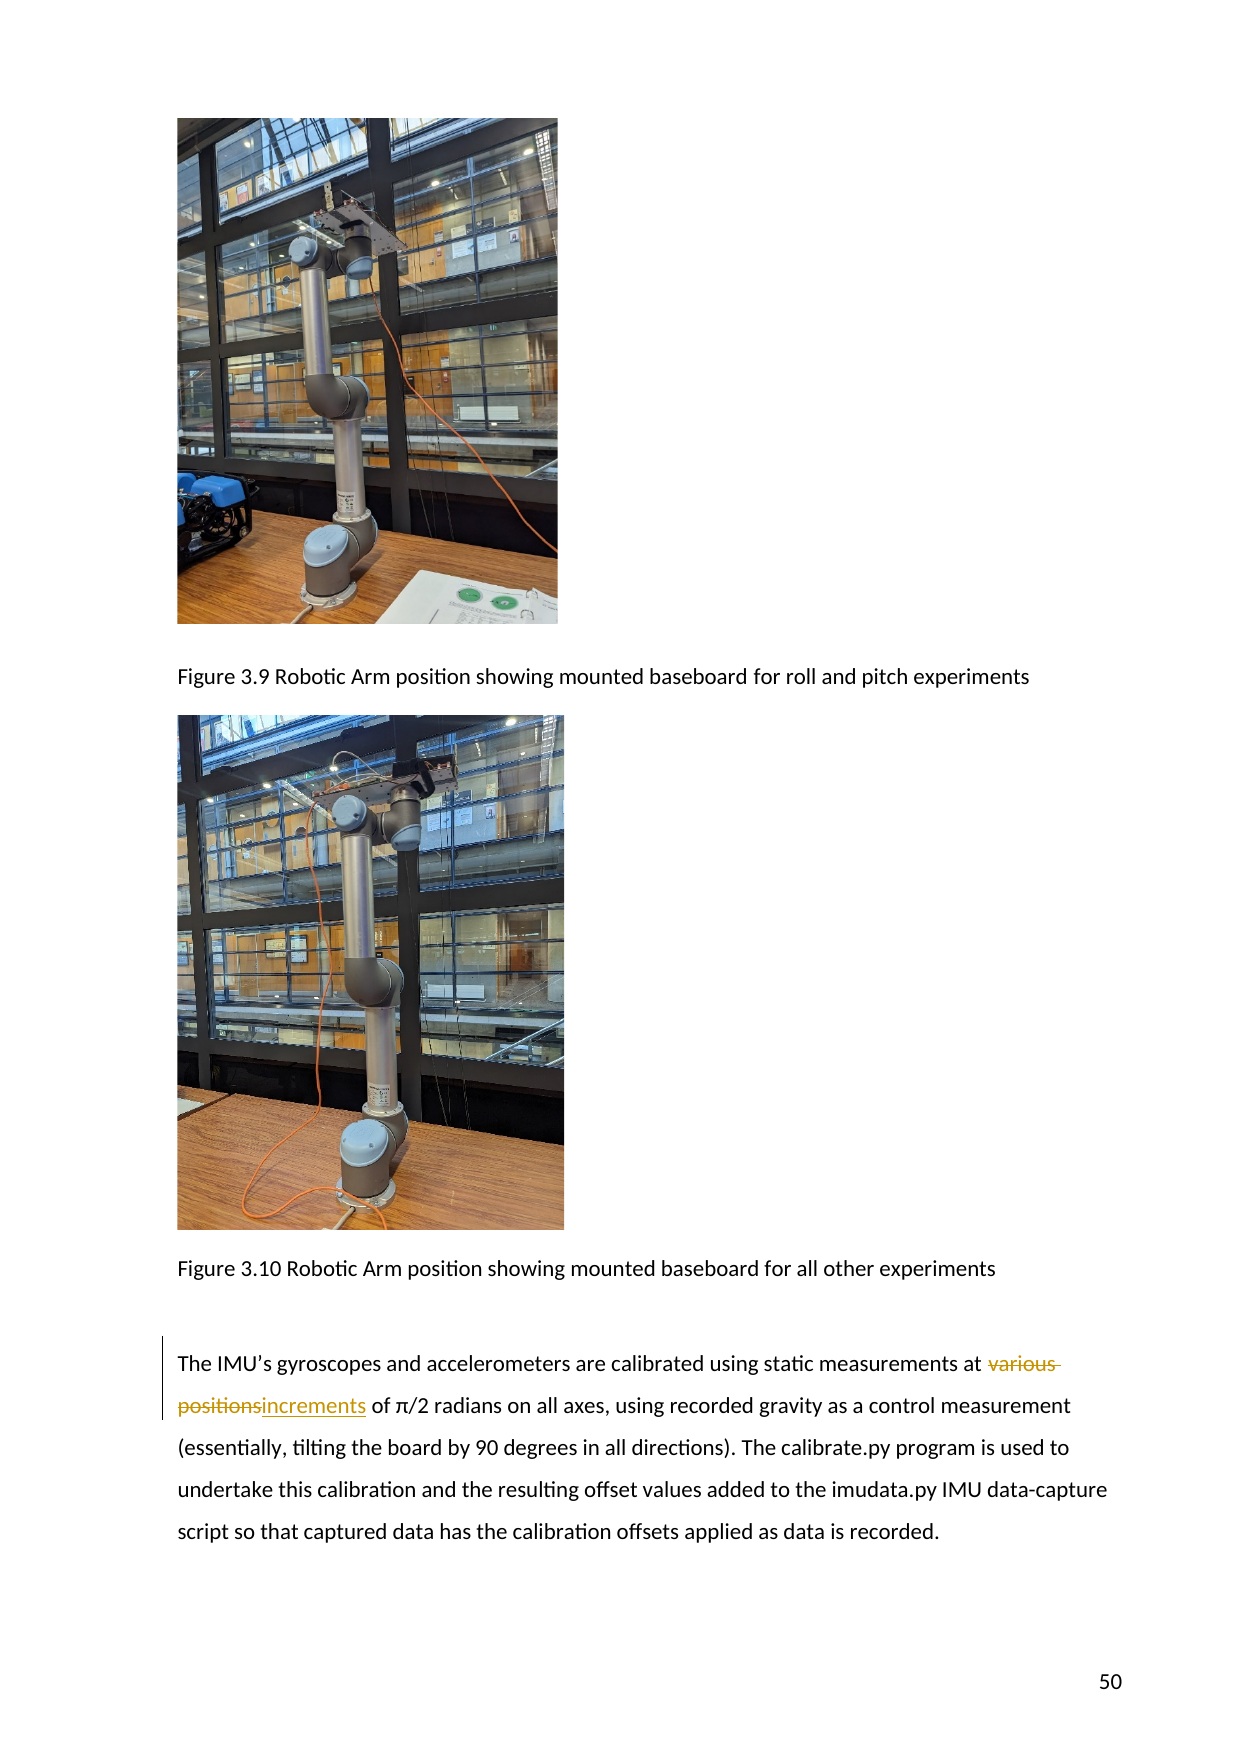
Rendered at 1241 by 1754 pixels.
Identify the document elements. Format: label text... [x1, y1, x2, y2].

picture [177, 118, 558, 624]
text The IMU’s gyroscopes and accelerometers are calibrated using static measurements at of π/2 radians on all axes, using recorded gravity as a control measurement (essentially, tilting the board by 90 degrees in all directions). The calibrate.py program is used to undertake this calibration and the resulting offset values added to the imudata.py IMU data-capture script so that captured data has the calibration offsets applied as data is recorded. [177, 1308, 1122, 1629]
picture [177, 715, 565, 1230]
